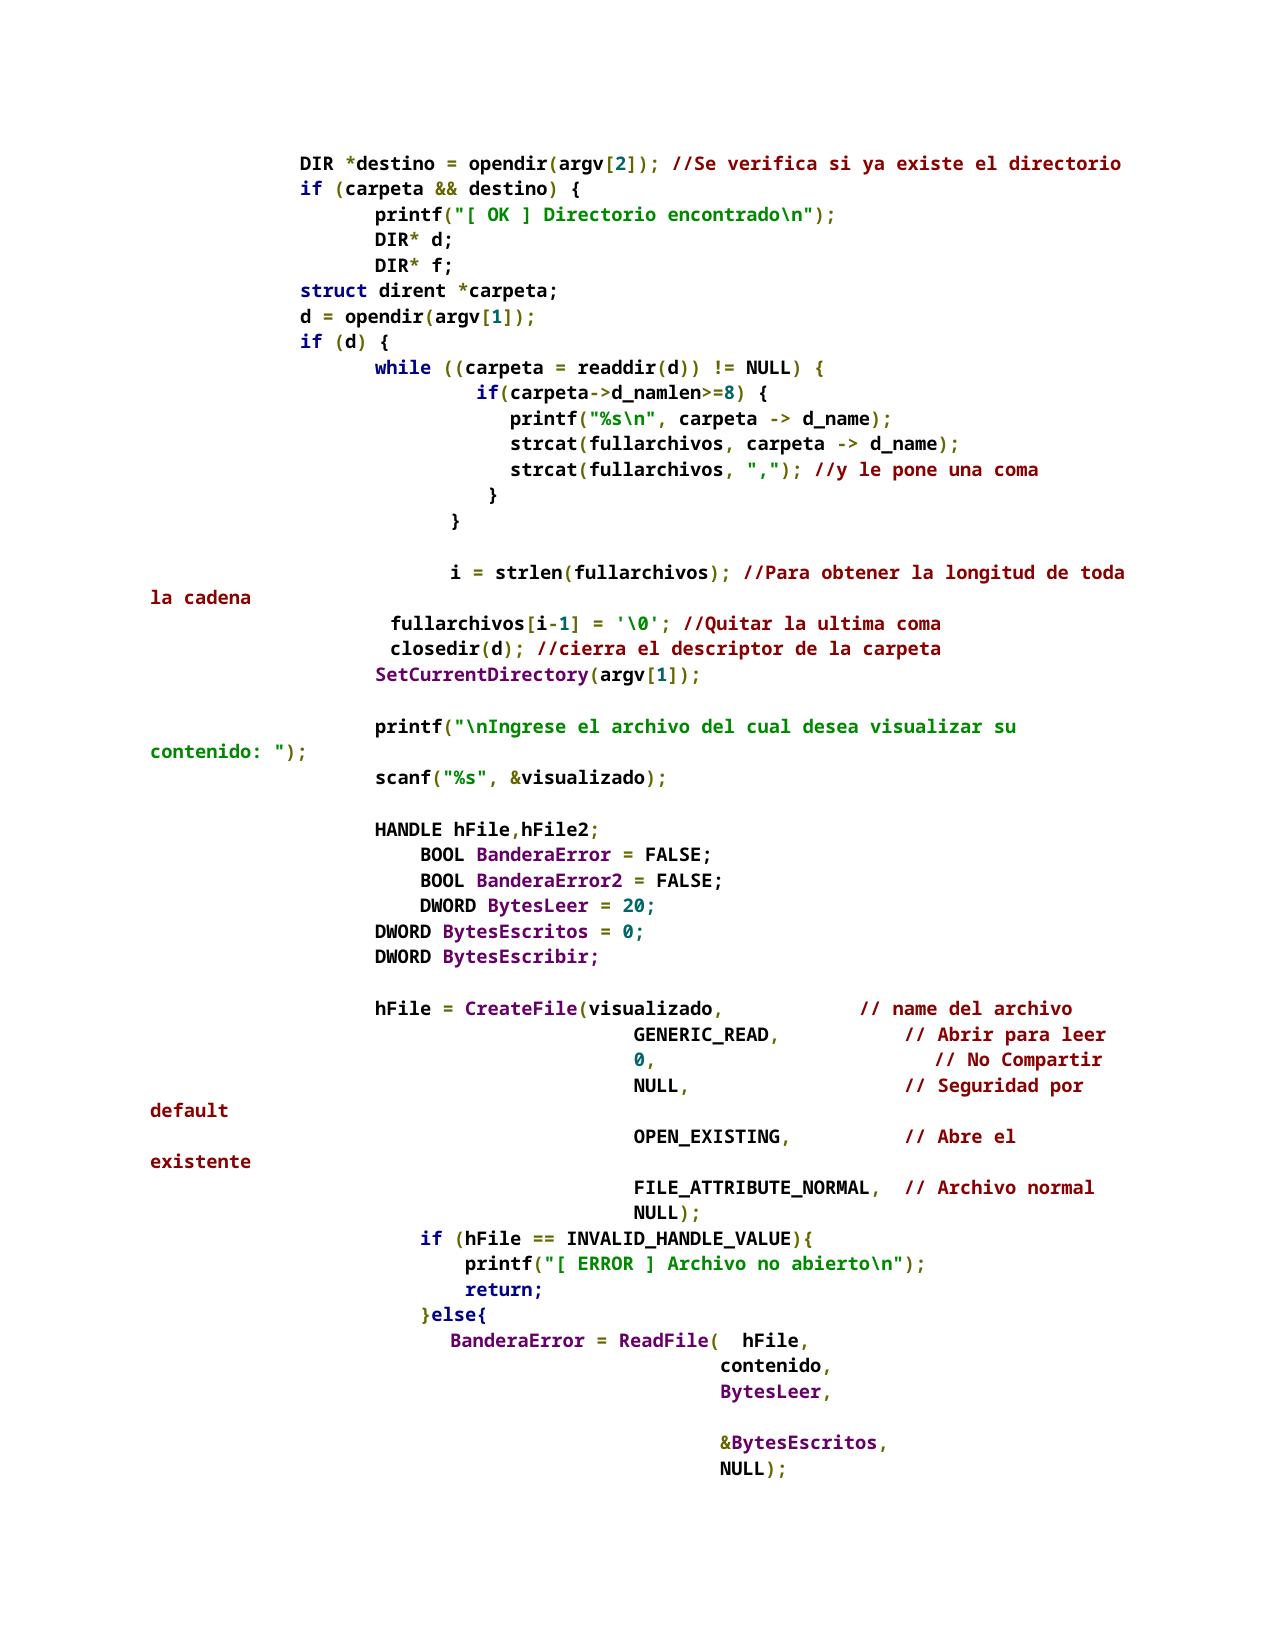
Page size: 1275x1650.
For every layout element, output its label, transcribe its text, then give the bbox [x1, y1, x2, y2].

text SetCurrentDirectory(argv[1]); [150, 661, 1125, 687]
text contenido, [150, 1353, 1125, 1378]
text printf("\nIngrese el archivo del cual desea visualizar su contenido: "); [150, 713, 1125, 764]
text &BytesEscritos, [150, 1429, 1125, 1455]
text DIR* f; [150, 252, 1125, 278]
text BanderaError = ReadFile( hFile, [150, 1327, 1125, 1353]
text }else{ [150, 1302, 1125, 1327]
text while ((carpeta = readdir(d)) != NULL) { [150, 354, 1125, 380]
text DWORD BytesLeer = 20; [150, 893, 1125, 918]
text DIR* d; [150, 227, 1125, 252]
text NULL, // Seguridad por default [150, 1072, 1125, 1123]
text fullarchivos[i-1] = '\0'; //Quitar la ultima coma [150, 610, 1125, 636]
text DIR *destino = opendir(argv[2]); //Se verifica si ya existe el directorio [150, 150, 1125, 176]
text BytesLeer, [150, 1378, 1125, 1429]
text BOOL BanderaError = FALSE; [150, 842, 1125, 867]
text printf("[ OK ] Directorio encontrado\n"); [150, 201, 1125, 227]
text if (d) { [150, 329, 1125, 354]
text i = strlen(fullarchivos); //Para obtener la longitud de toda la cadena [150, 559, 1125, 610]
text printf("[ ERROR ] Archivo no abierto\n"); [150, 1251, 1125, 1276]
text DWORD BytesEscribir; [150, 944, 1125, 969]
text DWORD BytesEscritos = 0; [150, 918, 1125, 944]
text closedir(d); //cierra el descriptor de la carpeta [150, 636, 1125, 661]
text OPEN_EXISTING, // Abre el existente [150, 1123, 1125, 1174]
text if (carpeta && destino) { [150, 176, 1125, 201]
text strcat(fullarchivos, carpeta -> d_name); [150, 431, 1125, 456]
text hFile = CreateFile(visualizado, // name del archivo [150, 996, 1125, 1021]
text HANDLE hFile,hFile2; [150, 816, 1125, 842]
text printf("%s\n", carpeta -> d_name); [150, 405, 1125, 431]
text } [150, 507, 1125, 533]
text return; [150, 1276, 1125, 1302]
text 0, // No Compartir [150, 1047, 1125, 1072]
text d = opendir(argv[1]); [150, 303, 1125, 329]
text FILE_ATTRIBUTE_NORMAL, // Archivo normal [150, 1174, 1125, 1200]
text scanf("%s", &visualizado); [150, 764, 1125, 790]
text GENERIC_READ, // Abrir para leer [150, 1021, 1125, 1047]
text if(carpeta->d_namlen>=8) { [150, 380, 1125, 405]
text strcat(fullarchivos, ","); //y le pone una coma [150, 456, 1125, 482]
text BOOL BanderaError2 = FALSE; [150, 867, 1125, 893]
text if (hFile == INVALID_HANDLE_VALUE){ [150, 1225, 1125, 1251]
text NULL); [150, 1200, 1125, 1225]
text struct dirent *carpeta; [150, 278, 1125, 303]
text NULL); [150, 1455, 1125, 1480]
text } [150, 482, 1125, 507]
